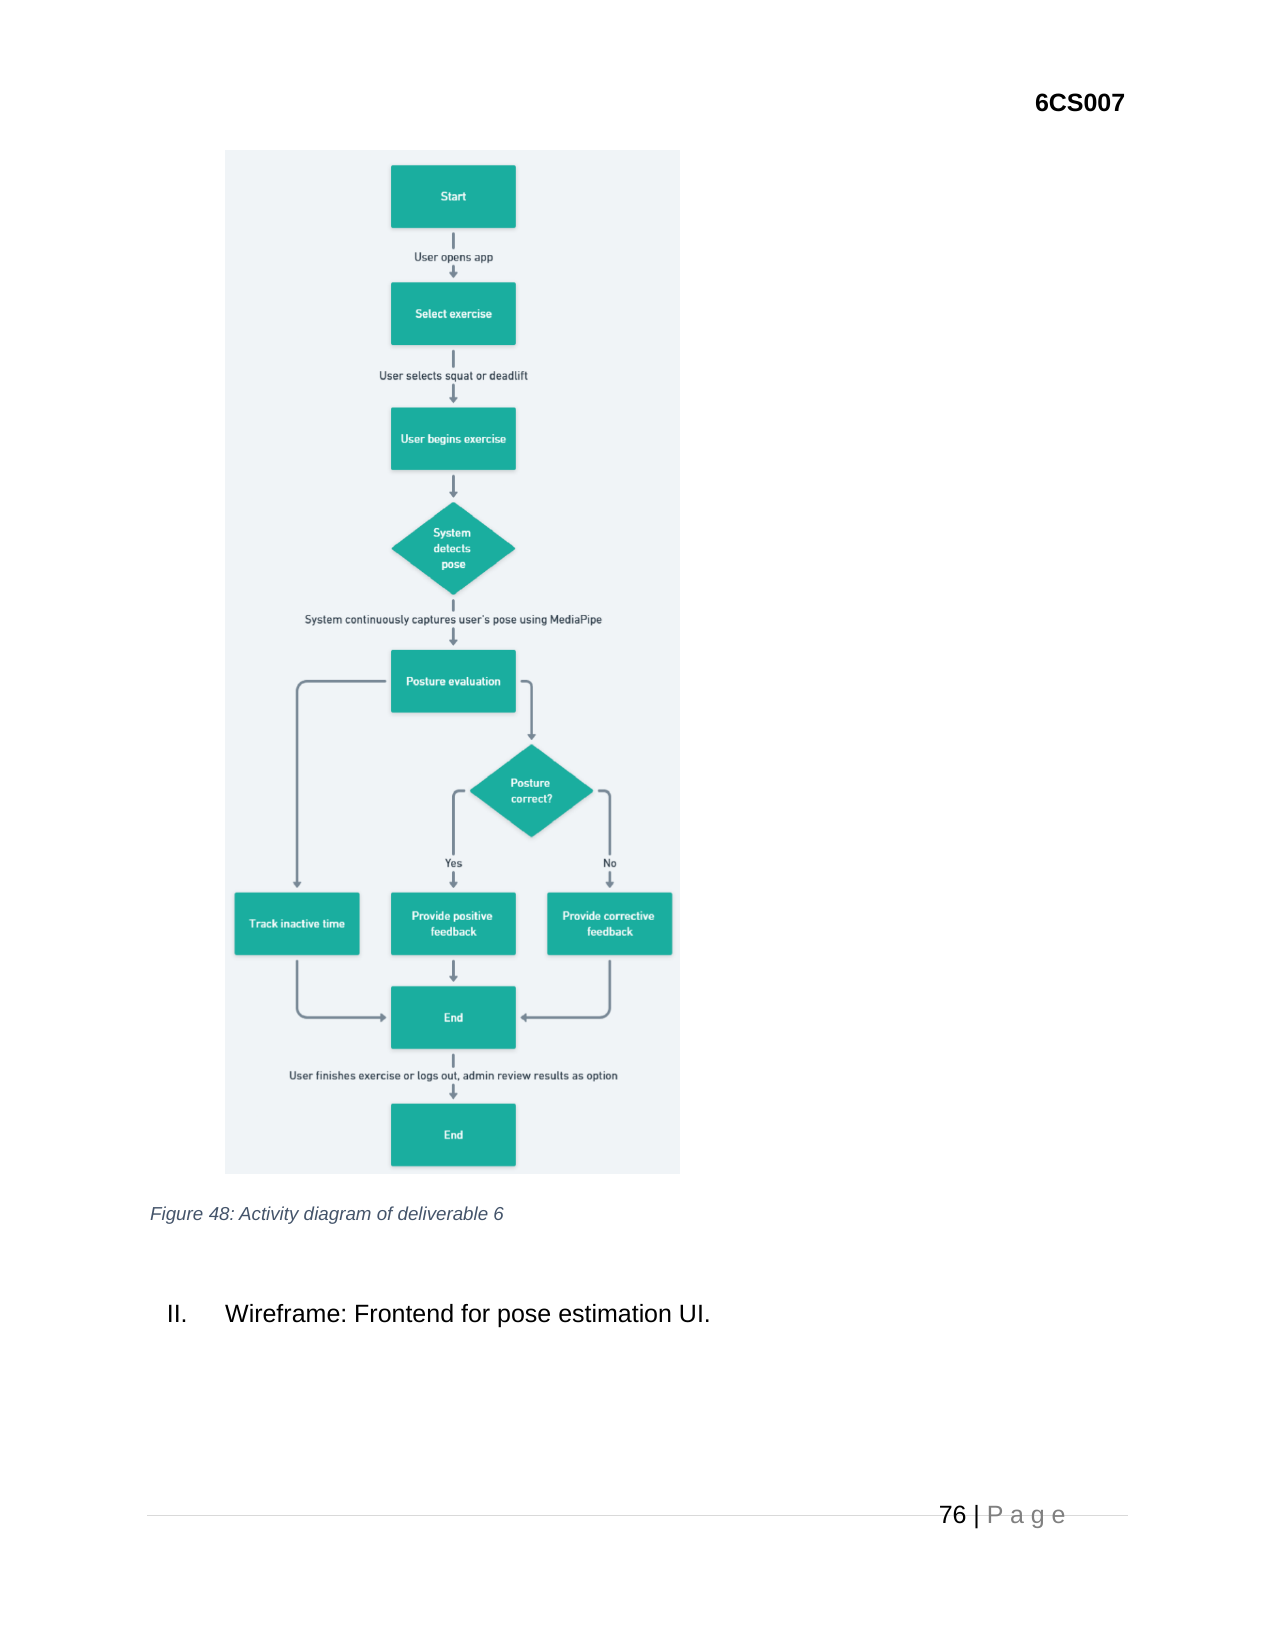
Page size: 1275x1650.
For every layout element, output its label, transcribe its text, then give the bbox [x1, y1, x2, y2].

text Figure : Activity diagram of deliverable 6 [150, 1203, 1125, 1224]
list Wireframe: Frontend for pose estimation UI. [187, 1299, 1125, 1328]
picture [225, 150, 680, 1174]
